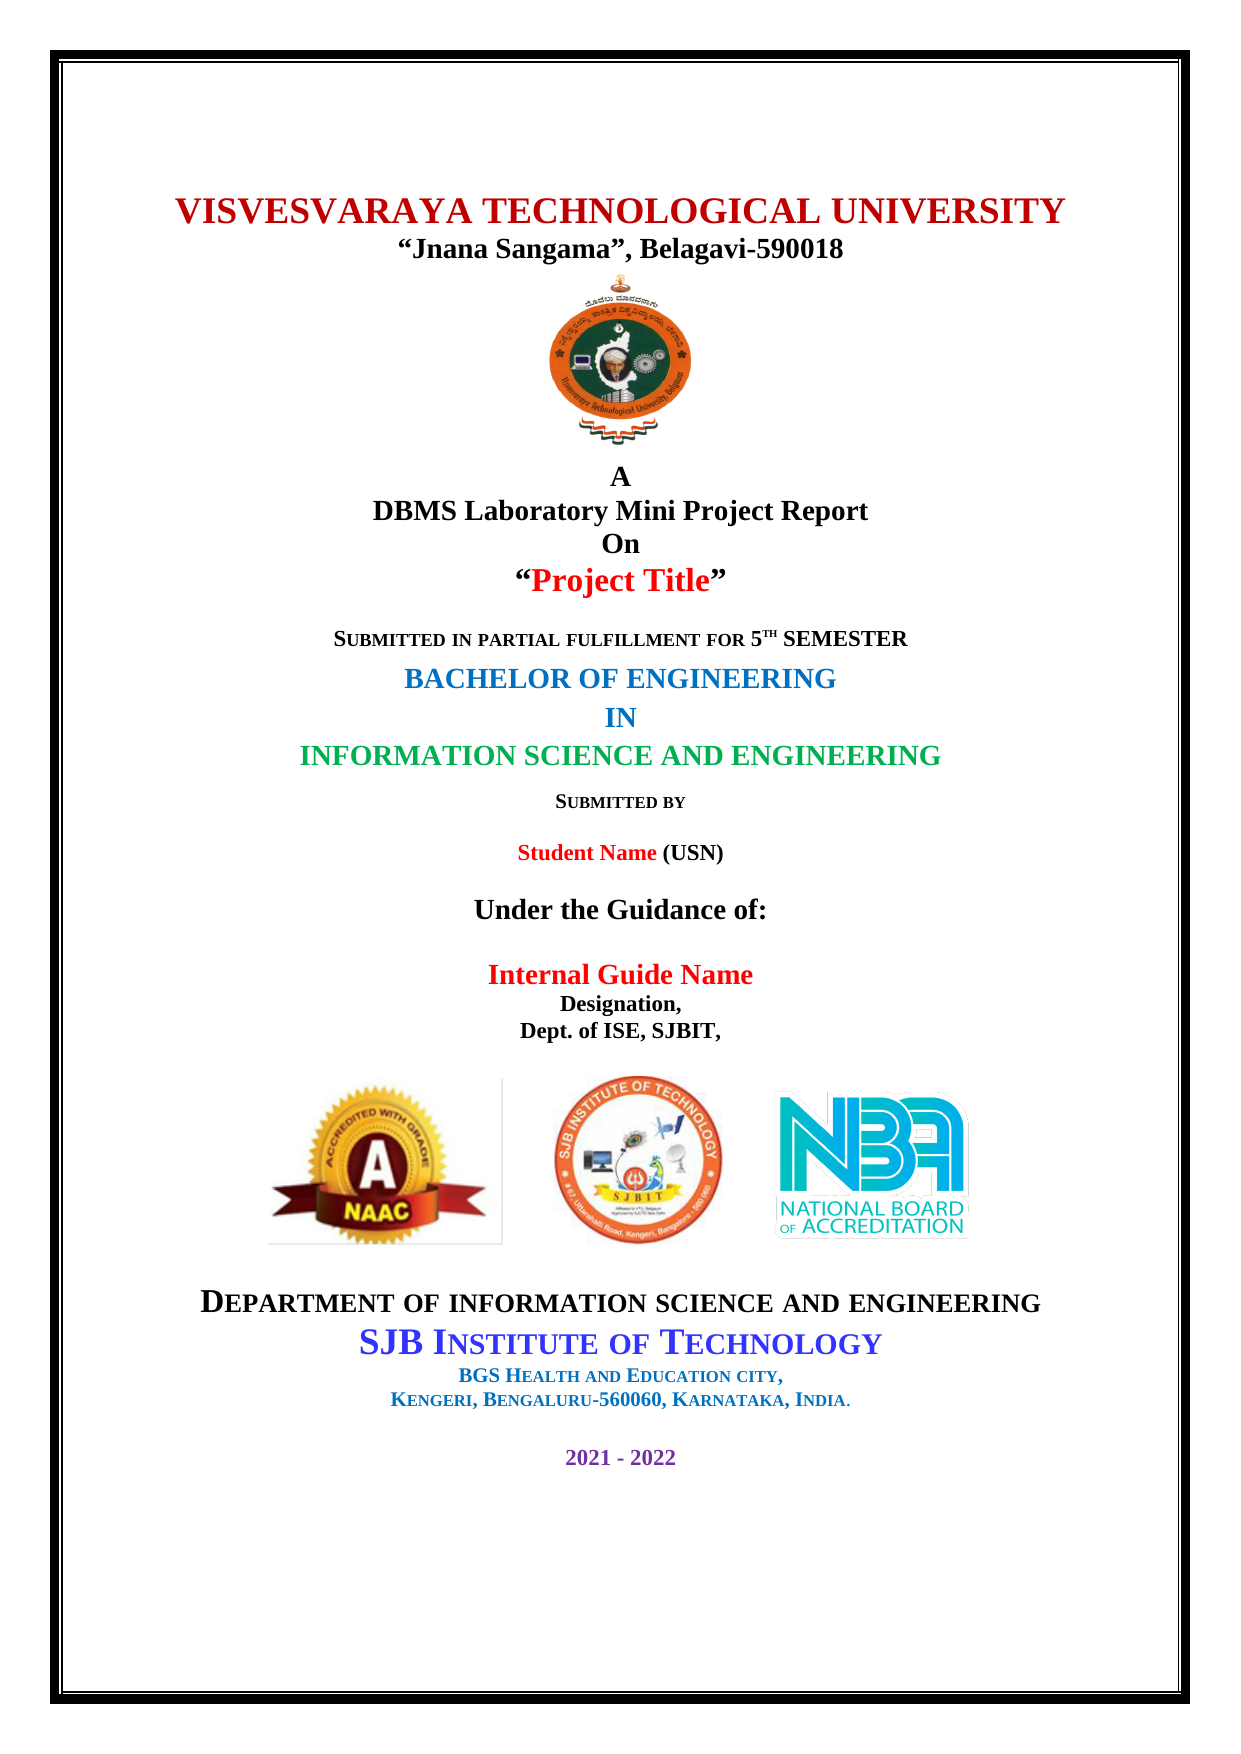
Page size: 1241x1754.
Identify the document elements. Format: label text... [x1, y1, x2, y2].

text INFORMATION SCIENCE AND ENGINEERING [150, 738, 1091, 772]
text Student Name (USN) [150, 839, 1091, 866]
text Designation, [150, 990, 1091, 1017]
text “Jnana Sangama”, Belagavi-590018 [150, 231, 1091, 265]
picture [771, 1085, 973, 1246]
text Internal Guide Name [150, 957, 1091, 990]
text Under the Guidance of: [150, 892, 1091, 926]
picture [547, 274, 694, 445]
text Dept. of ISE, SJBIT, [150, 1017, 1091, 1043]
text SJB Institute of Technology [150, 1319, 1091, 1363]
text VISVESVARAYA TECHNOLOGICAL UNIVERSITY [150, 188, 1091, 231]
text 2021 - 2022 [150, 1444, 1091, 1471]
text DBMS Laboratory Mini Project Report [150, 493, 1091, 526]
text “Project Title” [150, 560, 1091, 598]
text A [150, 459, 1091, 493]
text Submitted by [150, 789, 1091, 813]
text IN [150, 700, 1091, 733]
text Submitted in partial fulfillment for 5th SEMESTER [150, 626, 1091, 652]
text On [150, 526, 1091, 560]
text Department of information science and engineering [150, 1281, 1091, 1319]
text Kengeri, Bengaluru-560060, Karnataka, India. [150, 1387, 1091, 1411]
picture [268, 1078, 503, 1246]
text BGS Health and Education city, [150, 1363, 1091, 1387]
text BACHELOR OF ENGINEERING [150, 661, 1091, 695]
